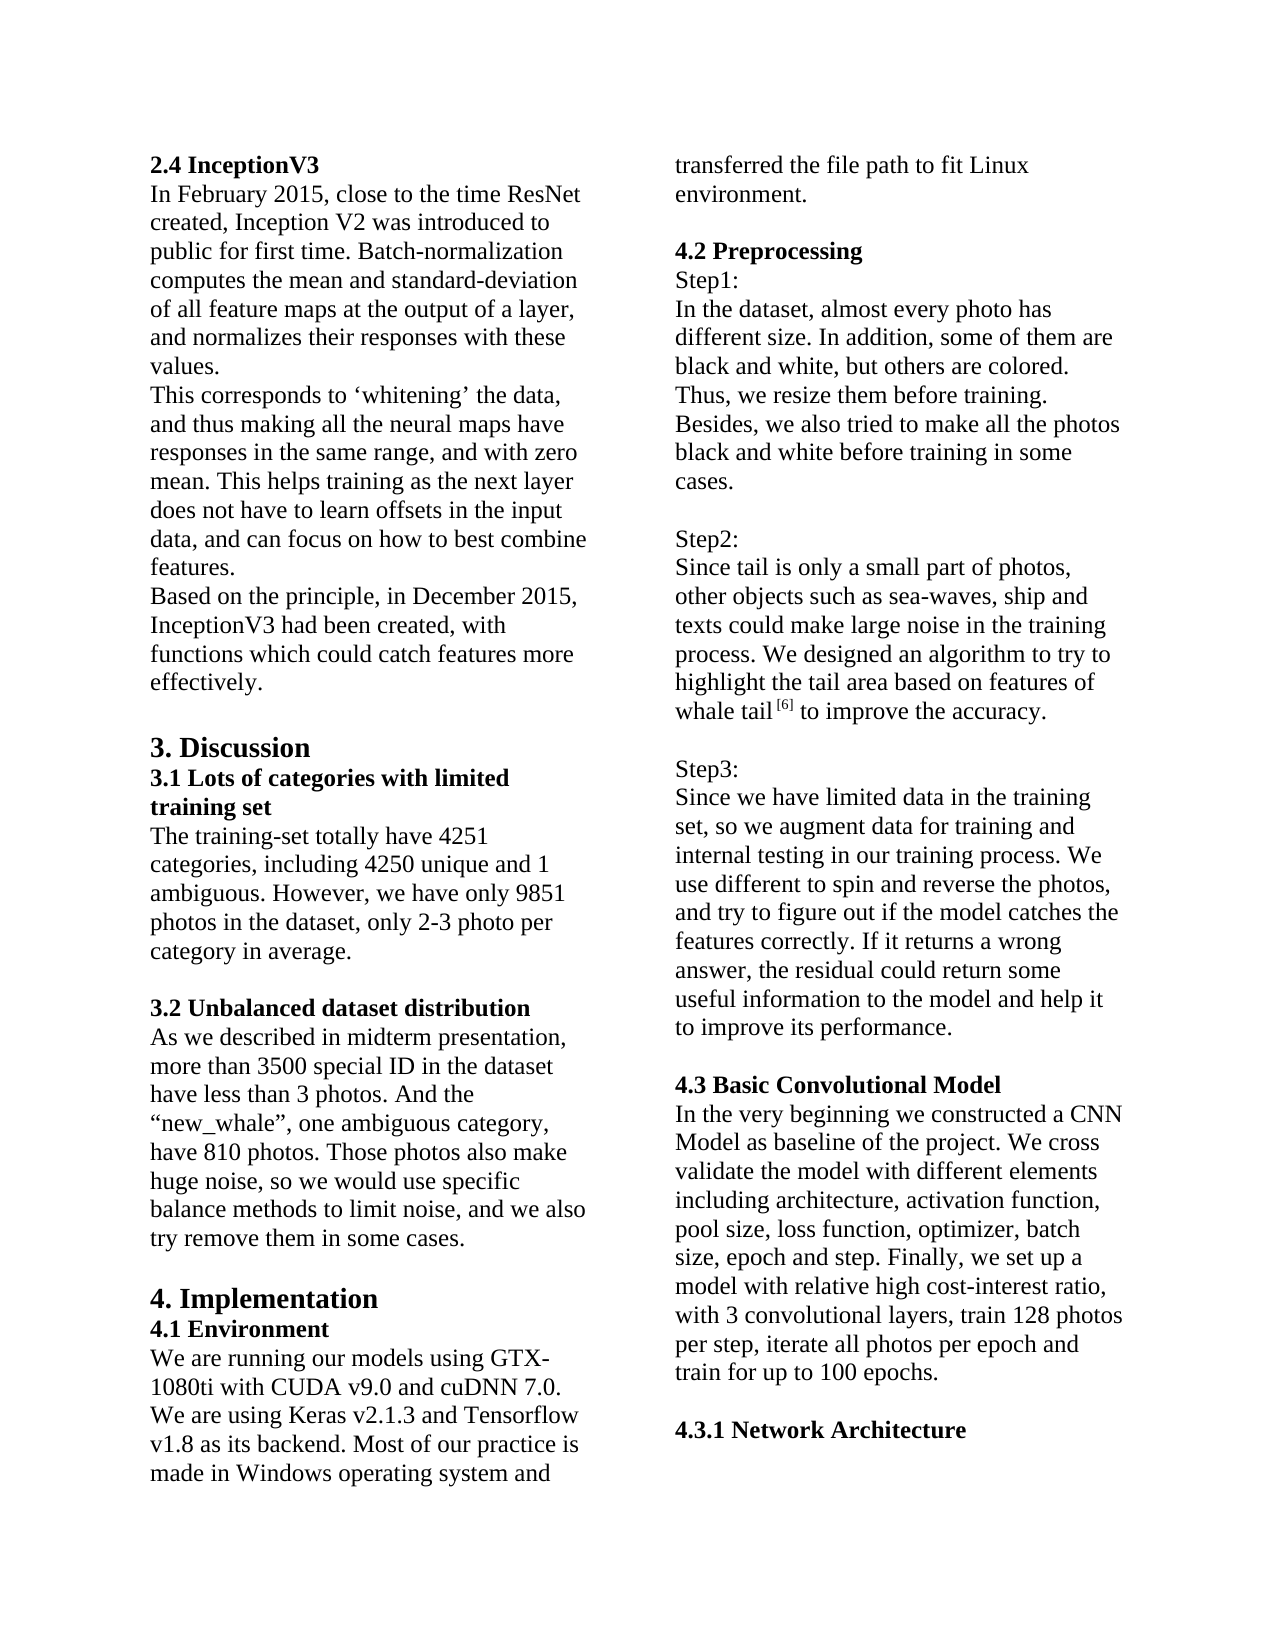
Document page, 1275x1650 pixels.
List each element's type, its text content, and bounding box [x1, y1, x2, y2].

text Step2: [675, 524, 1125, 552]
text Based on the principle, in December 2015, InceptionV3 had been created, with functions which could catch features more effectively. [150, 581, 600, 696]
text 4.3 Basic Convolutional Model [675, 1070, 1125, 1099]
text We are running our models using GTX-1080ti with CUDA v9.0 and cuDNN 7.0. We are using Keras v2.1.3 and Tensorflow v1.8 as its backend. Most of our practice is made in Windows operating system and transferred the file path to fit Linux environment. [675, 150, 1125, 207]
text In the dataset, almost every photo has different size. In addition, some of them are black and white, but others are colored. Thus, we resize them before training. Besides, we also tried to make all the photos black and white before training in some cases. [675, 294, 1125, 495]
text As we described in midterm presentation, more than 3500 special ID in the dataset have less than 3 photos. And the “new_whale”, one ambiguous category, have 810 photos. Those photos also make huge noise, so we would use specific balance methods to limit noise, and we also try remove them in some cases. [150, 1022, 600, 1252]
text The training-set totally have 4251 categories, including 4250 unique and 1 ambiguous. However, we have only 9851 photos in the dataset, only 2-3 photo per category in average. [150, 821, 600, 964]
text This corresponds to ‘whitening’ the data, and thus making all the neural maps have responses in the same range, and with zero mean. This helps training as the next layer does not have to learn offsets in the input data, and can focus on how to best combine features. [150, 380, 600, 581]
text Step1: [675, 265, 1125, 294]
text In February 2015, close to the time ResNet created, Inception V2 was introduced to public for first time. Batch-normalization computes the mean and standard-deviation of all feature maps at the output of a layer, and normalizes their responses with these values. [150, 179, 600, 380]
text 3. Discussion [150, 730, 600, 763]
text In the very beginning we constructed a CNN Model as baseline of the project. We cross validate the model with different elements including architecture, activation function, pool size, loss function, optimizer, batch size, epoch and step. Finally, we set up a model with relative high cost-interest ratio, with 3 convolutional layers, train 128 photos per step, iterate all photos per epoch and train for up to 100 epochs. [675, 1099, 1125, 1386]
text 3.1 Lots of categories with limited training set [150, 763, 600, 821]
text 3.2 Unbalanced dataset distribution [150, 993, 600, 1022]
text 4.2 Preprocessing [675, 236, 1125, 265]
text 2.4 InceptionV3 [150, 150, 600, 179]
text Since tail is only a small part of photos, other objects such as sea-waves, ship and texts could make large noise in the training process. We designed an algorithm to try to highlight the tail area based on features of whale tail [6] to improve the accuracy. [675, 552, 1125, 725]
text Since we have limited data in the training set, so we augment data for training and internal testing in our training process. We use different to spin and reverse the photos, and try to figure out if the model catches the features correctly. If it returns a wrong answer, the residual could return some useful information to the model and help it to improve its performance. [675, 782, 1125, 1041]
text 4. Implementation [150, 1281, 600, 1314]
text Step3: [675, 754, 1125, 782]
text 4.3.1 Network Architecture [675, 1415, 1125, 1444]
text We are running our models using GTX-1080ti with CUDA v9.0 and cuDNN 7.0. We are using Keras v2.1.3 and Tensorflow v1.8 as its backend. Most of our practice is made in Windows operating system and transferred the file path to fit Linux environment. [150, 1343, 600, 1487]
text 4.1 Environment [150, 1314, 600, 1343]
